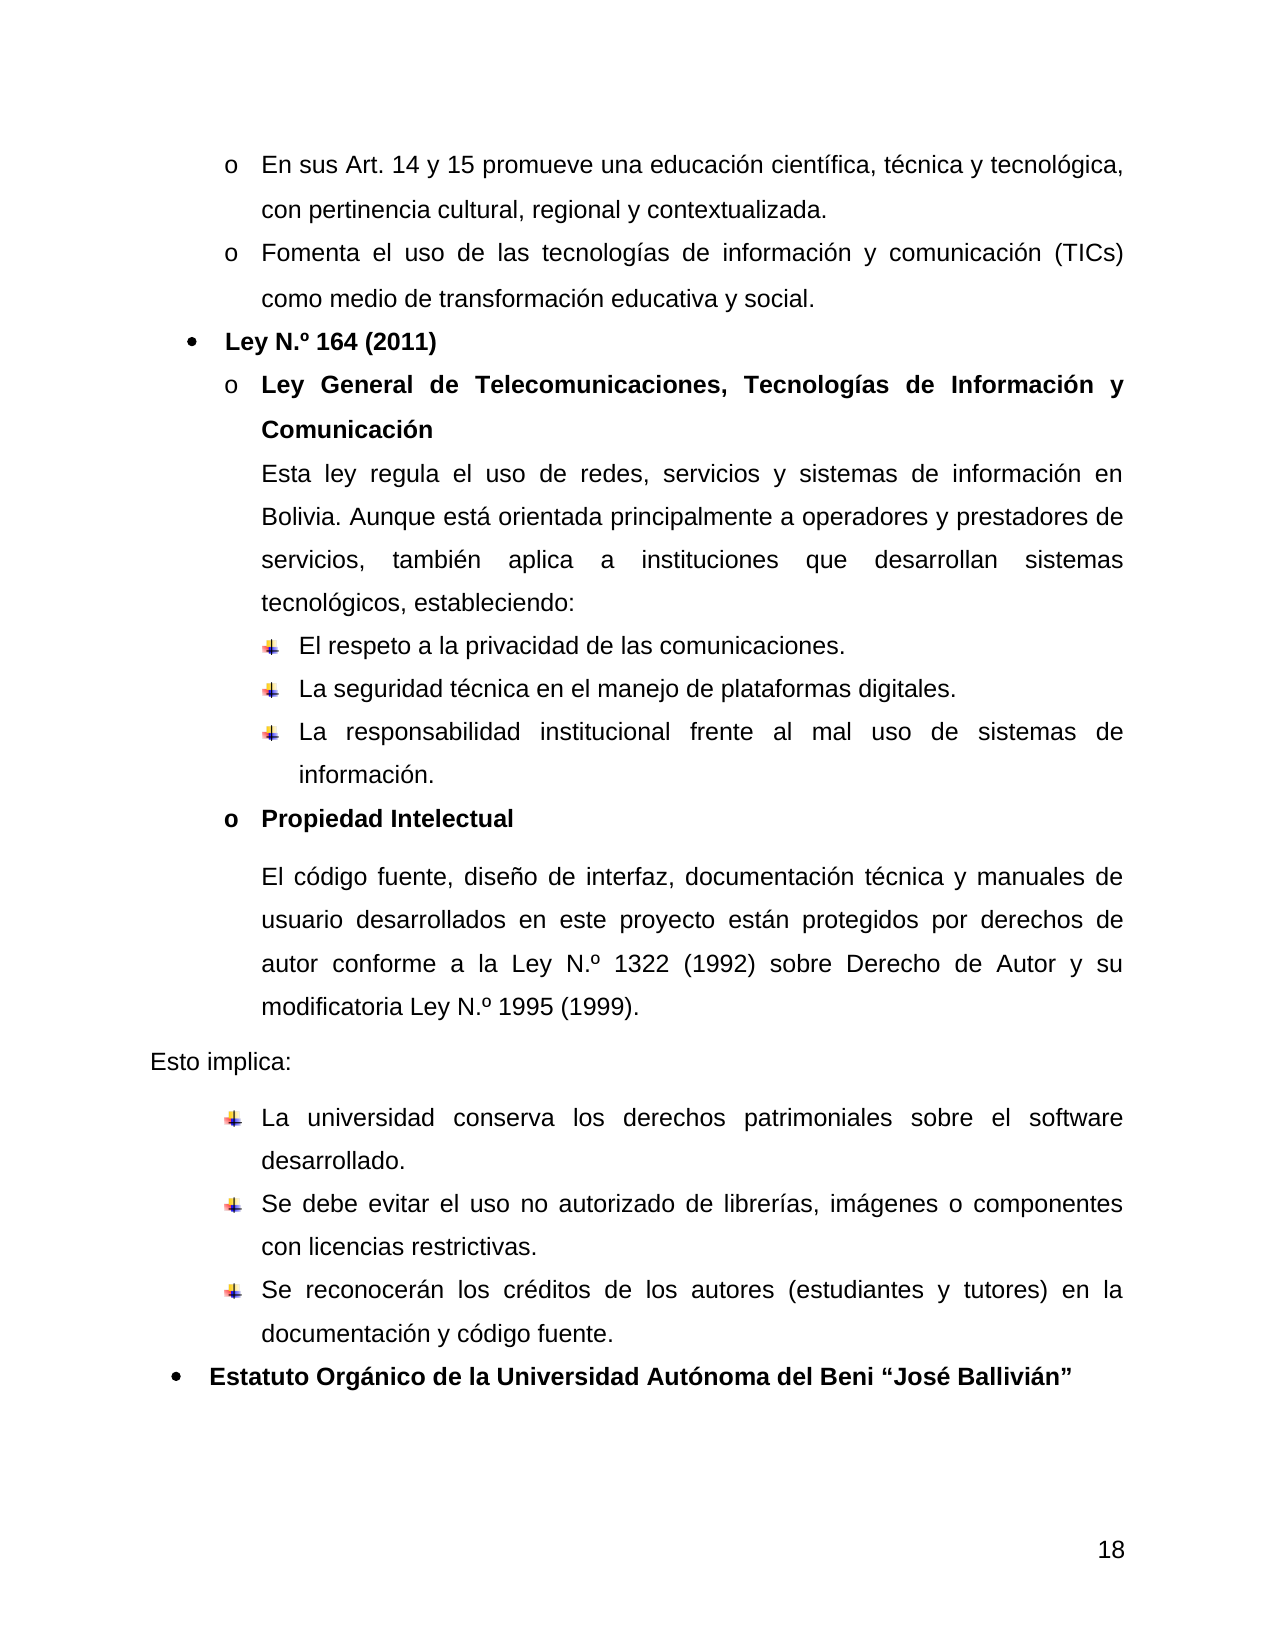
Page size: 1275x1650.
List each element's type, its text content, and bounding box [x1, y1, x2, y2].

picture [262, 724, 279, 741]
text Esto implica: [150, 1047, 1125, 1076]
list Se reconocerán los créditos de los autores (estudiantes y tutores) en la documentación y código fuente. [224, 1276, 1125, 1347]
picture [224, 1282, 242, 1299]
list El respeto a la privacidad de las comunicaciones. [261, 631, 1125, 660]
list Ley General de Telecomunicaciones, Tecnologías de Información y Comunicación [224, 370, 1125, 444]
picture [262, 681, 279, 698]
text El código fuente, diseño de interfaz, documentación técnica y manuales de usuario desarrollados en este proyecto están protegidos por derechos de autor conforme a la Ley N.º 1322 (1992) sobre Derecho de Autor y su modificatoria Ley N.º 1995 (1999). [261, 862, 1125, 1021]
list Ley N.º 164 (2011) [187, 327, 1125, 356]
list La universidad conserva los derechos patrimoniales sobre el software desarrollado. [224, 1103, 1125, 1175]
list Propiedad Intelectual [224, 803, 1125, 834]
list La seguridad técnica en el manejo de plataformas digitales. [261, 674, 1125, 703]
picture [224, 1109, 242, 1127]
picture [224, 1196, 242, 1213]
list Esta ley regula el uso de redes, servicios y sistemas de información en Bolivia. Aunque está orientada principalmente a operadores y prestadores de servicios, también aplica a instituciones que desarrollan sistemas tecnológicos, estableciendo: [261, 458, 1125, 617]
picture [262, 638, 279, 655]
list Estatuto Orgánico de la Universidad Autónoma del Beni “José Ballivián” [172, 1362, 1125, 1391]
list La responsabilidad institucional frente al mal uso de sistemas de información. [261, 717, 1125, 789]
list Fomenta el uso de las tecnologías de información y comunicación (TICs) como medio de transformación educativa y social. [224, 238, 1125, 312]
list En sus Art. 14 y 15 promueve una educación científica, técnica y tecnológica, con pertinencia cultural, regional y contextualizada. [224, 150, 1125, 224]
list Se debe evitar el uso no autorizado de librerías, imágenes o componentes con licencias restrictivas. [224, 1189, 1125, 1261]
